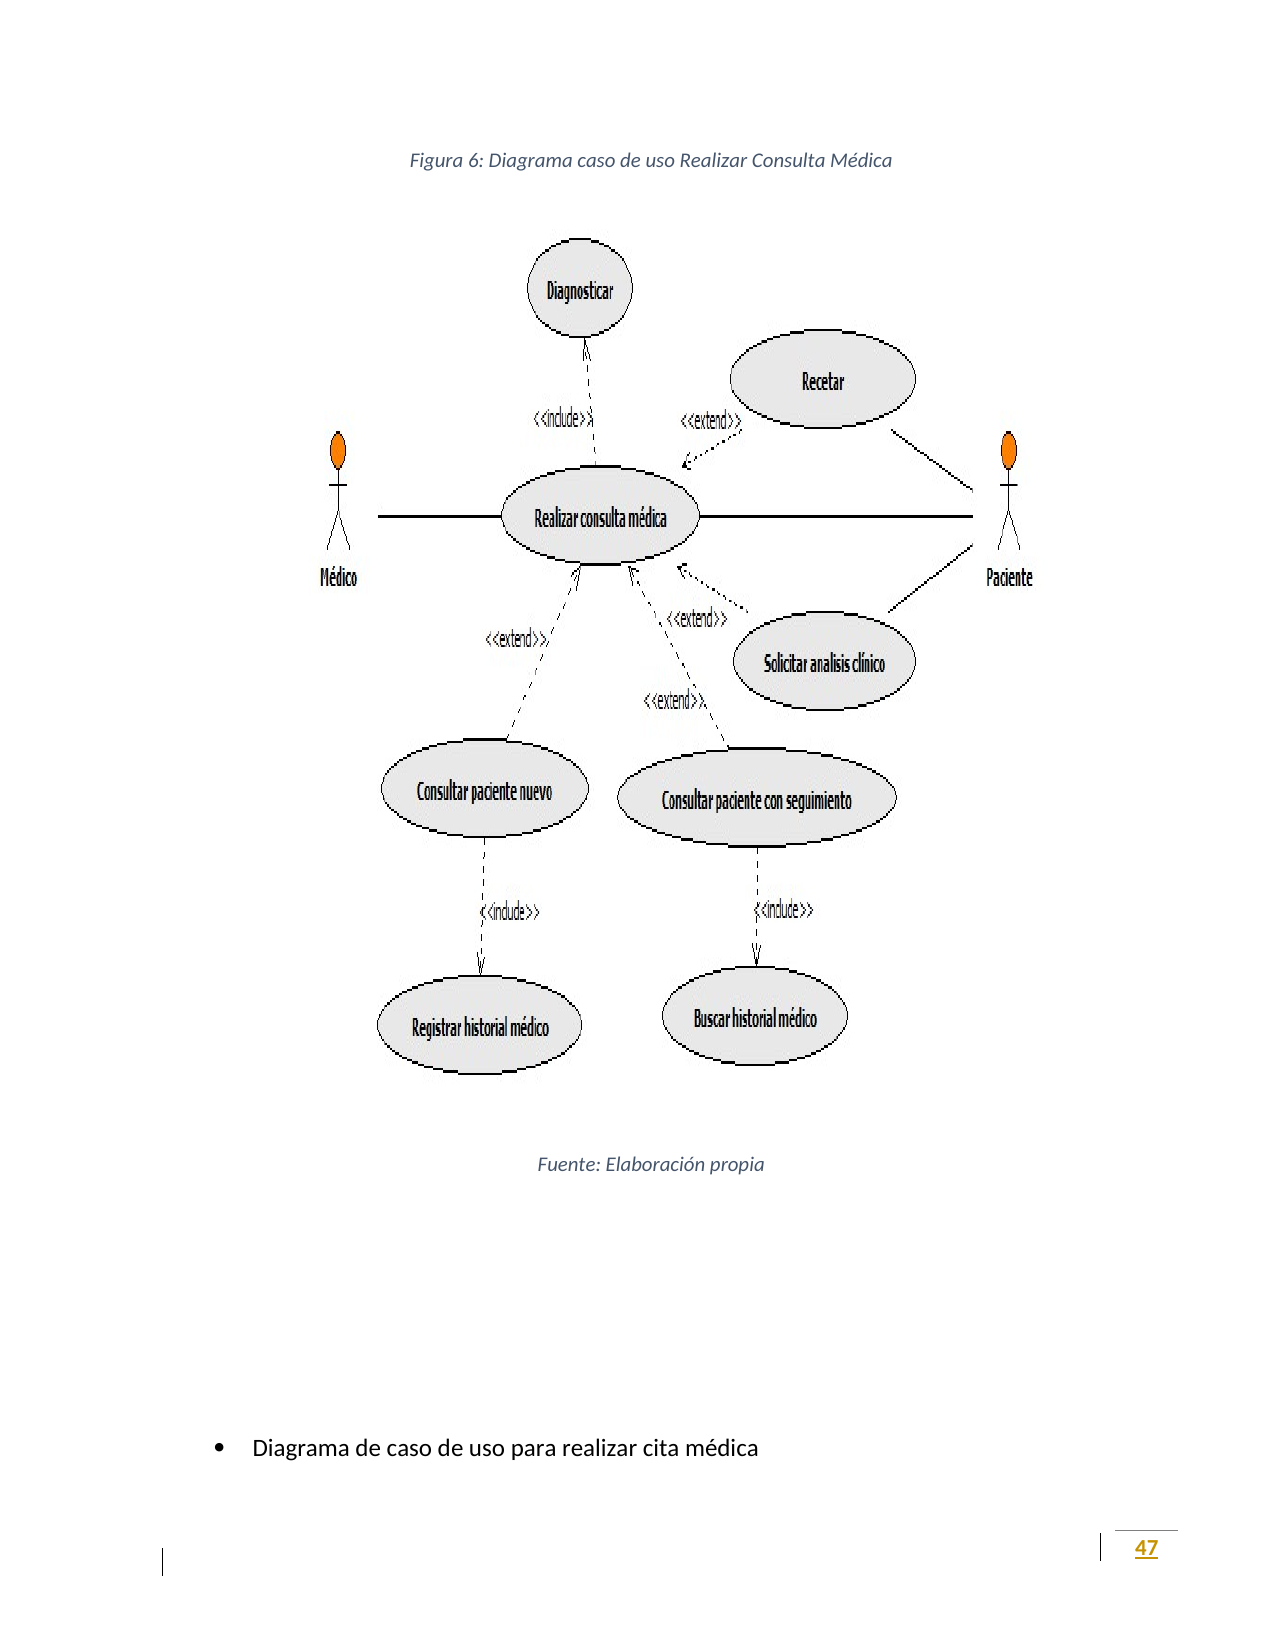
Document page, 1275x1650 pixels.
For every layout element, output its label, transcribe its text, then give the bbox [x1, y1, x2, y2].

list Diagrama de caso de uso para realizar cita médica [215, 1432, 1127, 1463]
text Figura 6: Diagrama caso de uso Realizar Consulta Médica [177, 148, 1127, 173]
text Fuente: Elaboración propia [177, 1152, 1127, 1177]
picture [279, 193, 1063, 1121]
